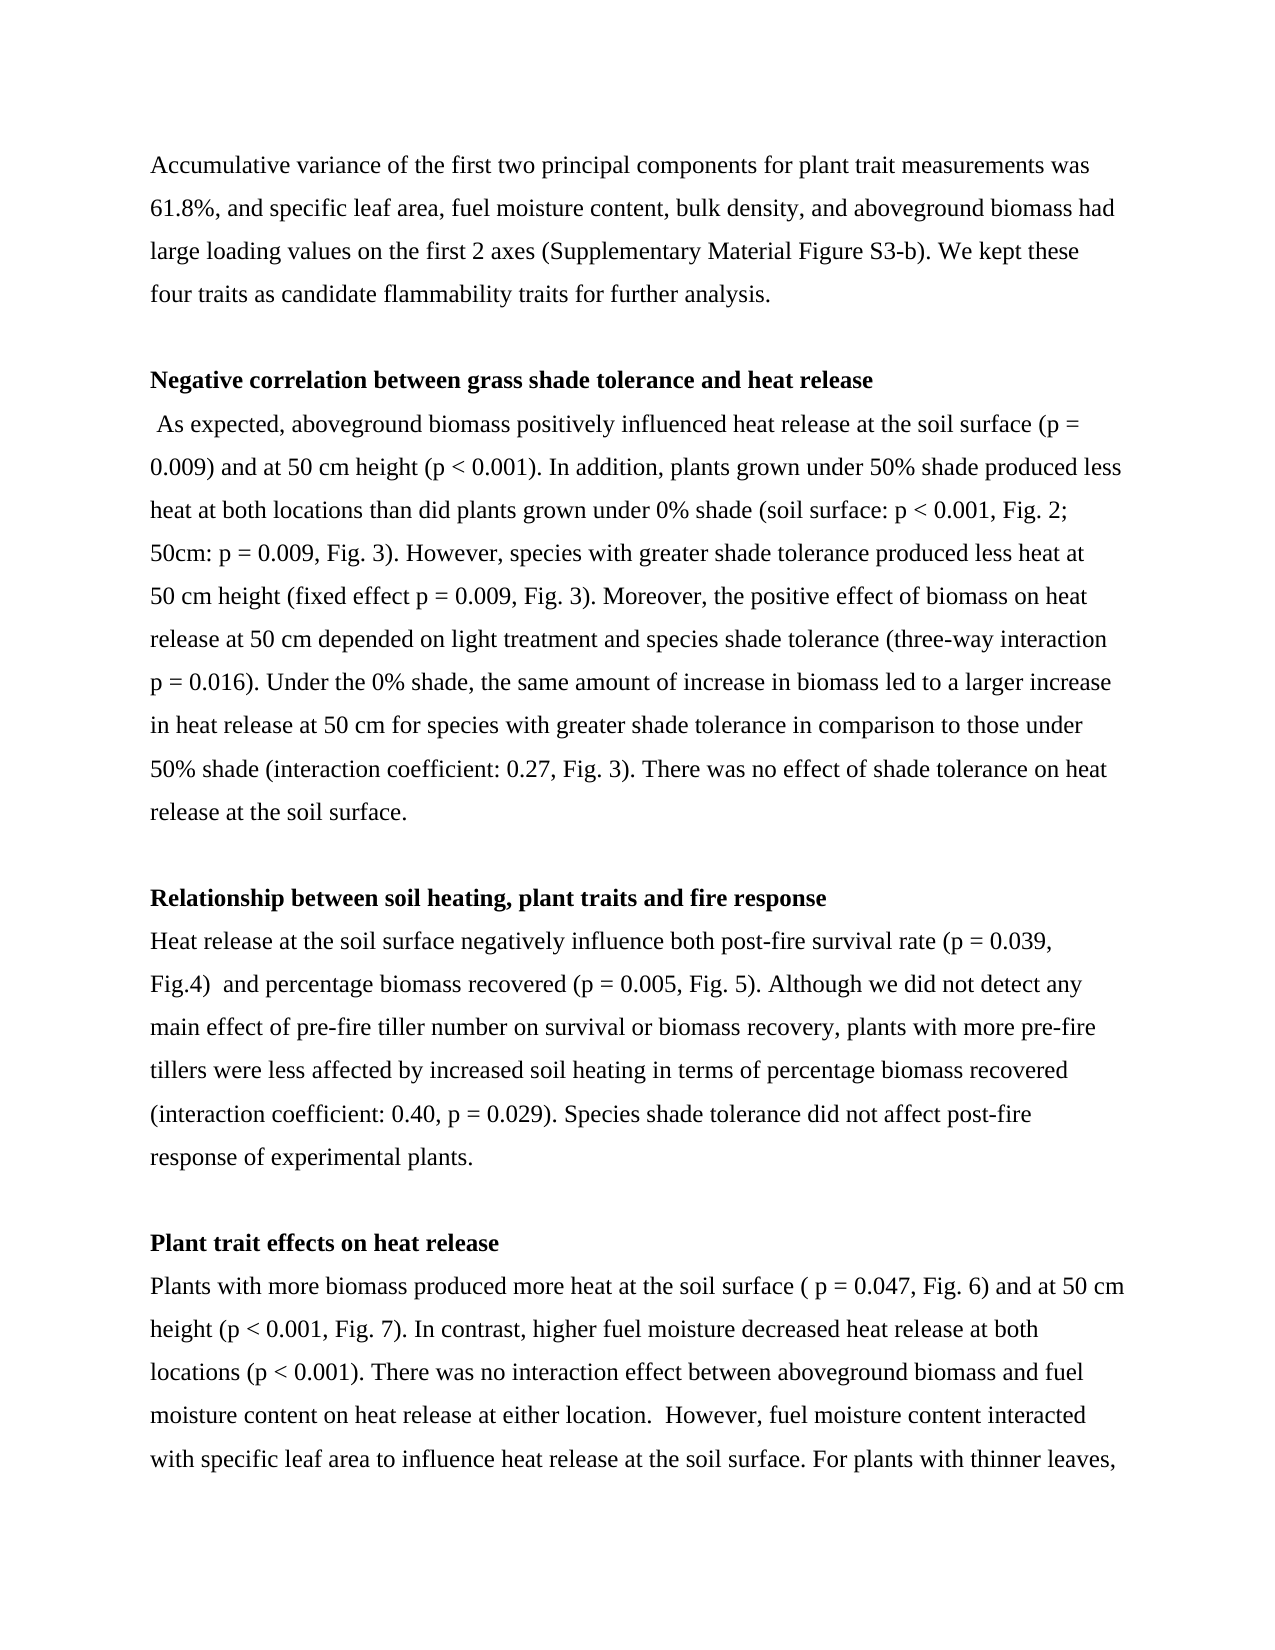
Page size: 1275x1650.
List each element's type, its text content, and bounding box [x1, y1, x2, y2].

text As expected, aboveground biomass positively influenced heat release at the soil surface (p = 0.009) and at 50 cm height (p < 0.001). In addition, plants grown under 50% shade produced less heat at both locations than did plants grown under 0% shade (soil surface: p < 0.001, Fig. 2; 50cm: p = 0.009, Fig. 3). However, species with greater shade tolerance produced less heat at 50 cm height (fixed effect p = 0.009, Fig. 3). Moreover, the positive effect of biomass on heat release at 50 cm depended on light treatment and species shade tolerance (three-way interaction p = 0.016). Under the 0% shade, the same amount of increase in biomass led to a larger increase in heat release at 50 cm for species with greater shade tolerance in comparison to those under 50% shade (interaction coefficient: 0.27, Fig. 3). There was no effect of shade tolerance on heat release at the soil surface. [150, 409, 1125, 826]
text Relationship between soil heating, plant traits and fire response [150, 883, 1125, 912]
text Heat release at the soil surface negatively influence both post-fire survival rate (p = 0.039, [150, 926, 1125, 955]
text Negative correlation between grass shade tolerance and heat release [150, 366, 1125, 394]
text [150, 1271, 1125, 1472]
text Plant trait effects on heat release [150, 1228, 1125, 1257]
text Accumulative variance of the first two principal components for plant trait measurements was 61.8%, and specific leaf area, fuel moisture content, bulk density, and aboveground biomass had large loading values on the first 2 axes (Supplementary Material Figure S3-b). We kept these four traits as candidate flammability traits for further analysis. [150, 150, 1125, 308]
text Fig.4) and percentage biomass recovered (p = 0.005, Fig. 5). Although we did not detect any main effect of pre-fire tiller number on survival or biomass recovery, plants with more pre-fire tillers were less affected by increased soil heating in terms of percentage biomass recovered (interaction coefficient: 0.40, p = 0.029). Species shade tolerance did not affect post-fire response of experimental plants. [150, 969, 1125, 1171]
